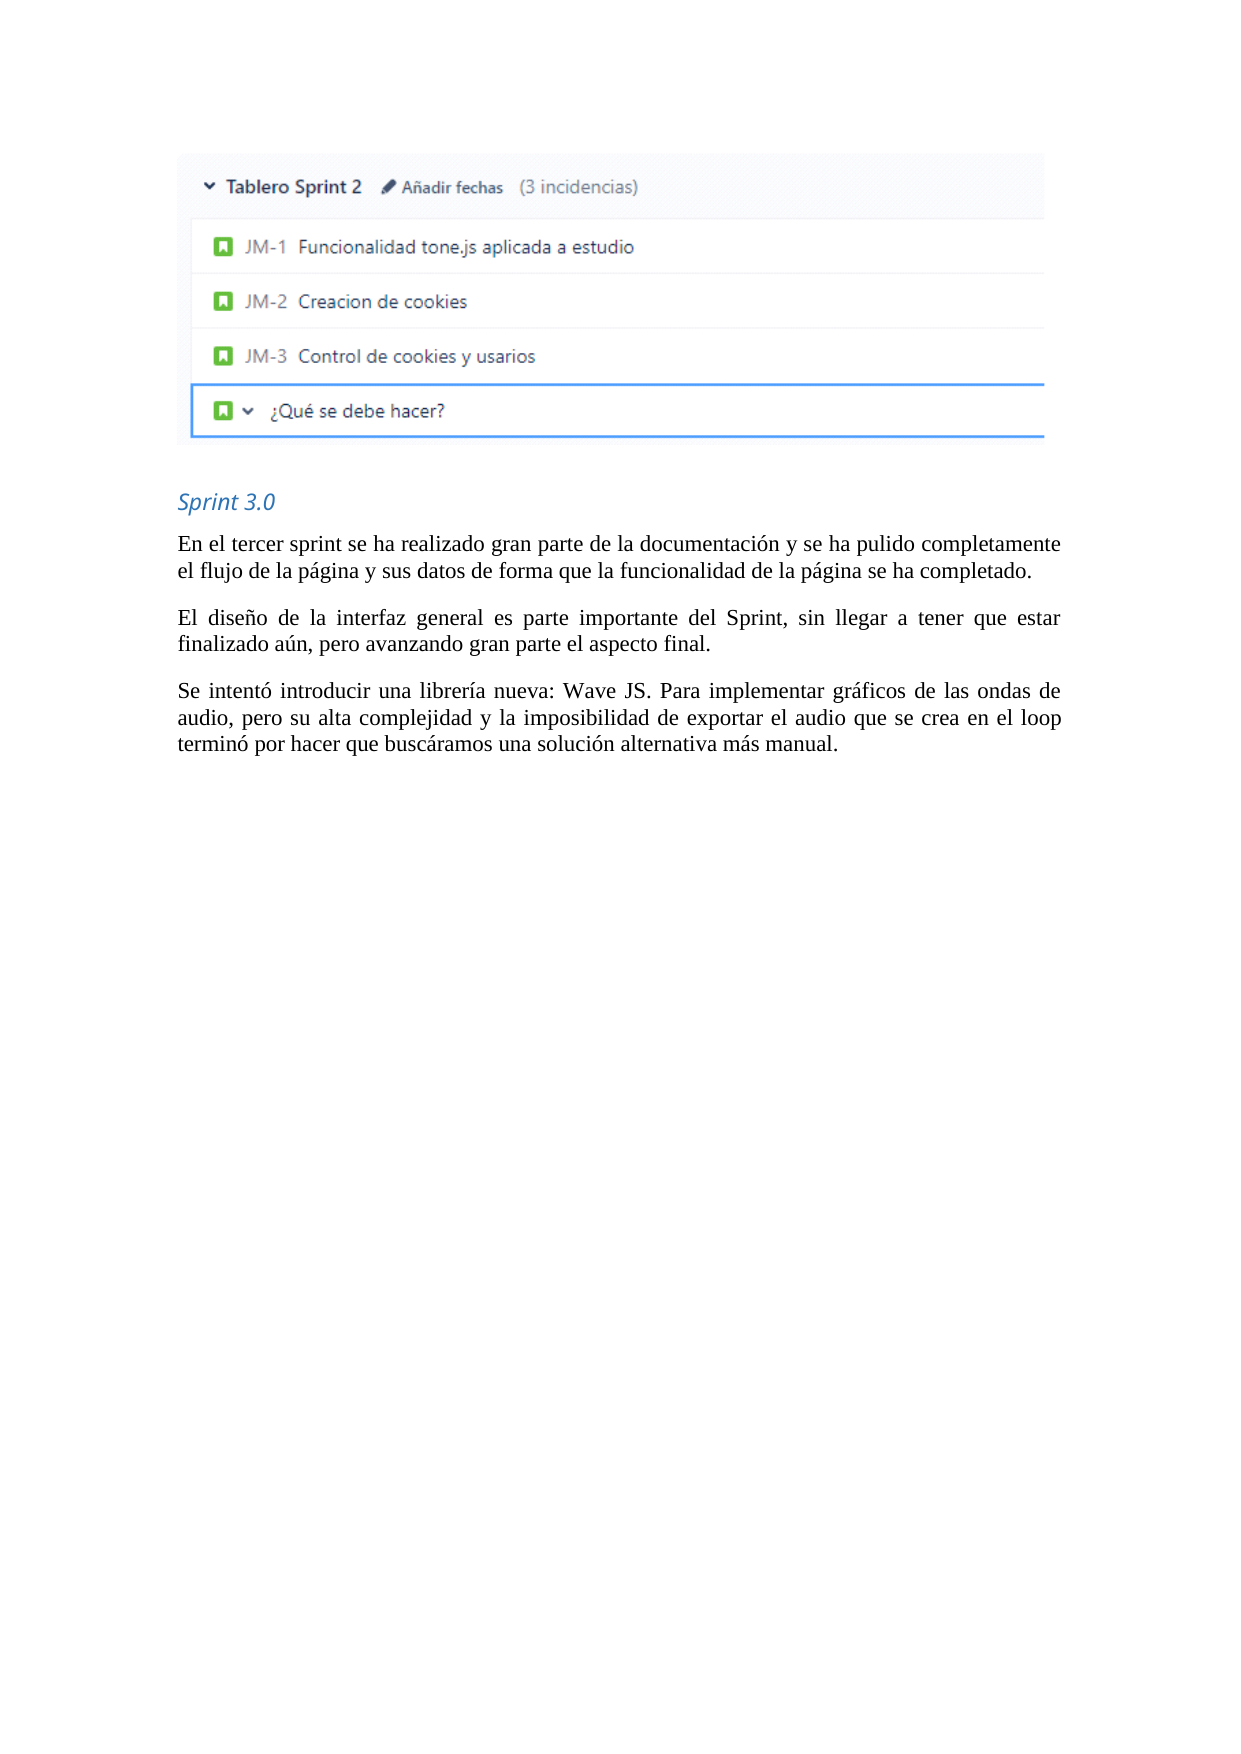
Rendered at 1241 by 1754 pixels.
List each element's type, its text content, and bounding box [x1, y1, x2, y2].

picture [177, 147, 1045, 445]
text Se intentó introducir una librería nueva: Wave JS. Para implementar gráficos de las ondas de audio, pero su alta complejidad y la imposibilidad de exportar el audio que se crea en el loop terminó por hacer que buscáramos una solución alternativa más manual. [177, 677, 1063, 756]
subtitle Sprint 3.0 [177, 486, 1063, 517]
text En el tercer sprint se ha realizado gran parte de la documentación y se ha pulido completamente el flujo de la página y sus datos de forma que la funcionalidad de la página se ha completado. [177, 530, 1063, 583]
text El diseño de la interfaz general es parte importante del Sprint, sin llegar a tener que estar finalizado aún, pero avanzando gran parte el aspecto final. [177, 604, 1063, 657]
